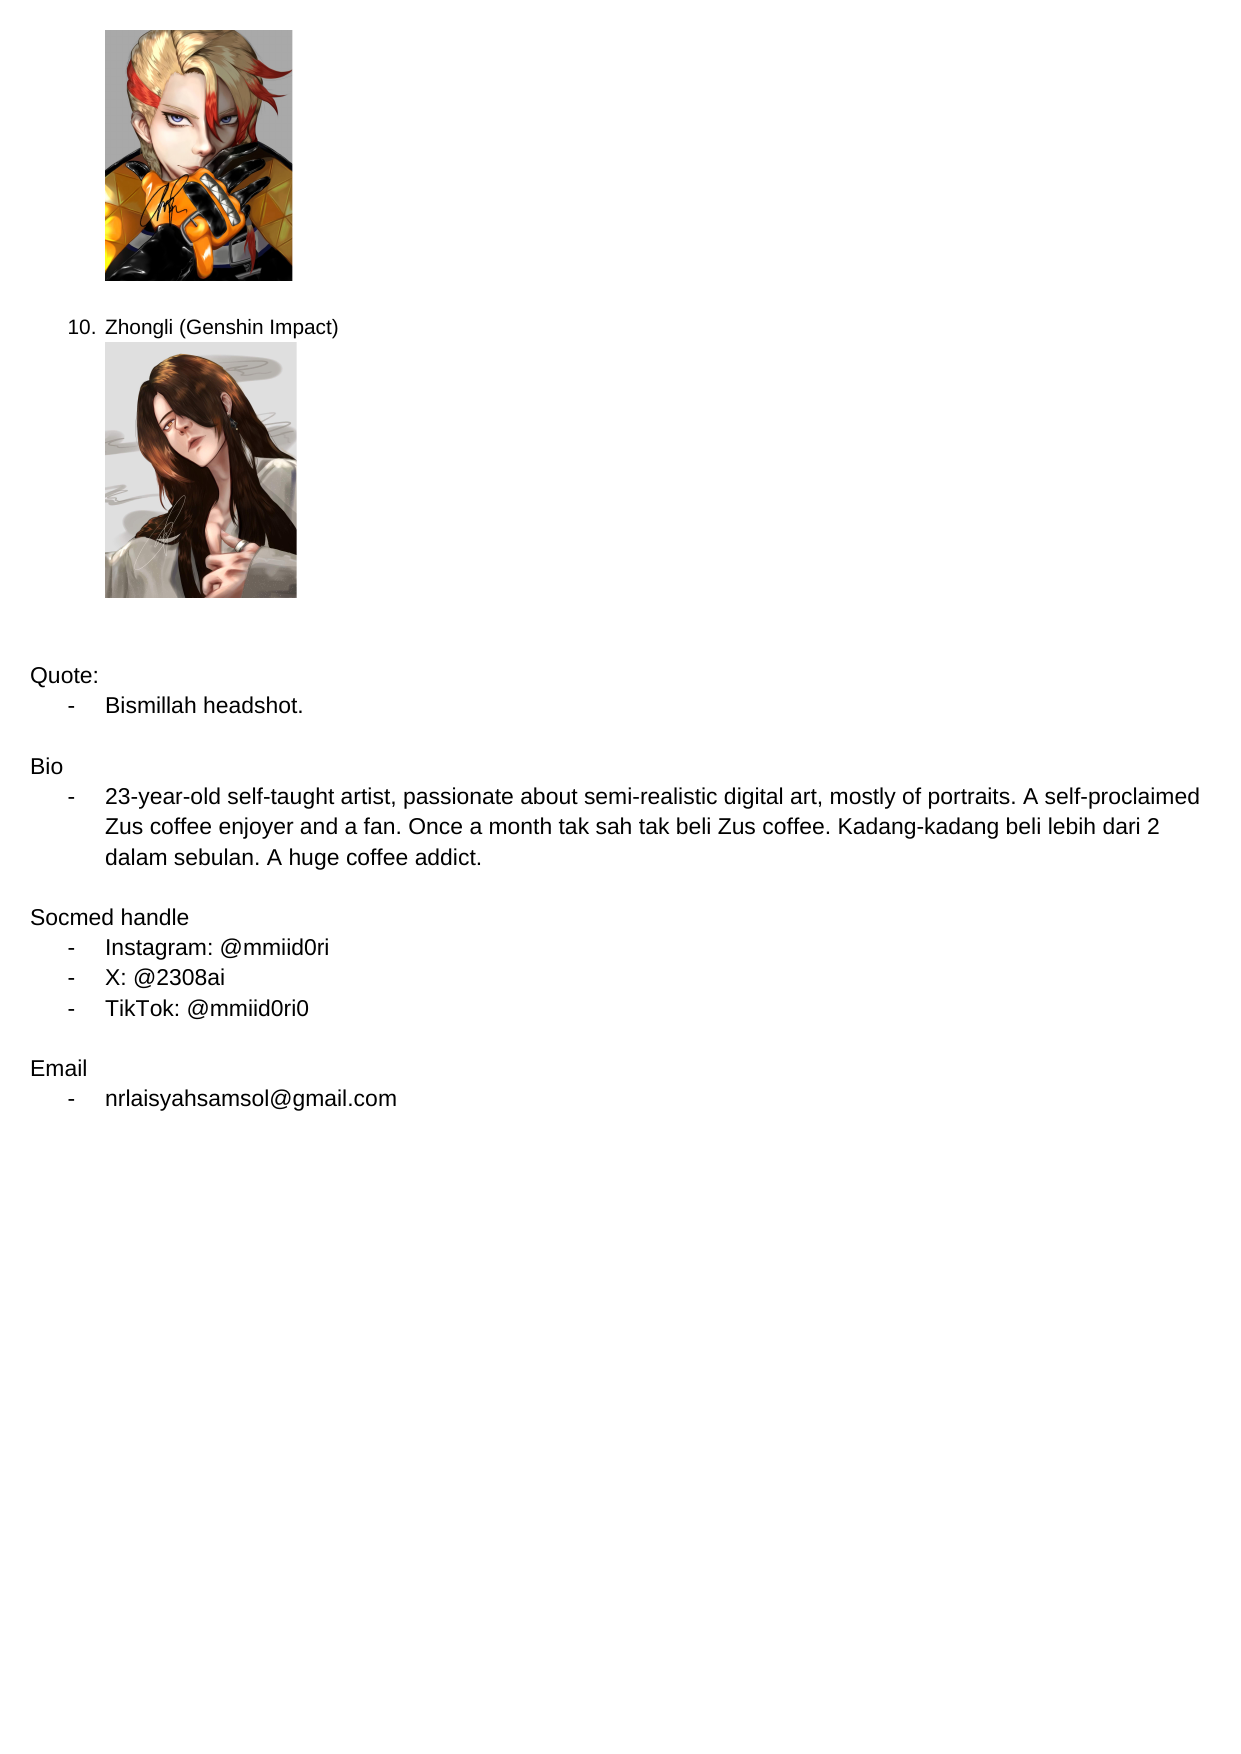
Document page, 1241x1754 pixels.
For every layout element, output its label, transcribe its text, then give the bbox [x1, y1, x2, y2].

list Bismillah headshot. [67, 692, 1210, 719]
list Instagram: @mmiid0ri [67, 934, 1210, 961]
list TikTok: @mmiid0ri0 [67, 994, 1210, 1021]
list Zhongli (Genshin Impact) [67, 315, 1210, 339]
list X: @2308ai [67, 964, 1210, 991]
picture [105, 342, 297, 598]
list 23-year-old self-taught artist, passionate about semi-realistic digital art, mostly of portraits. A self-proclaimed Zus coffee enjoyer and a fan. Once a month tak sah tak beli Zus coffee. Kadang-kadang beli lebih dari 2 dalam sebulan. A huge coffee addict. [67, 783, 1210, 870]
picture [105, 30, 293, 281]
text Bio [30, 753, 1210, 779]
list nrlaisyahsamsol@gmail.com [67, 1085, 1210, 1112]
text Quote: [30, 662, 1210, 689]
text Email [30, 1055, 1210, 1081]
text Socmed handle [30, 904, 1210, 930]
